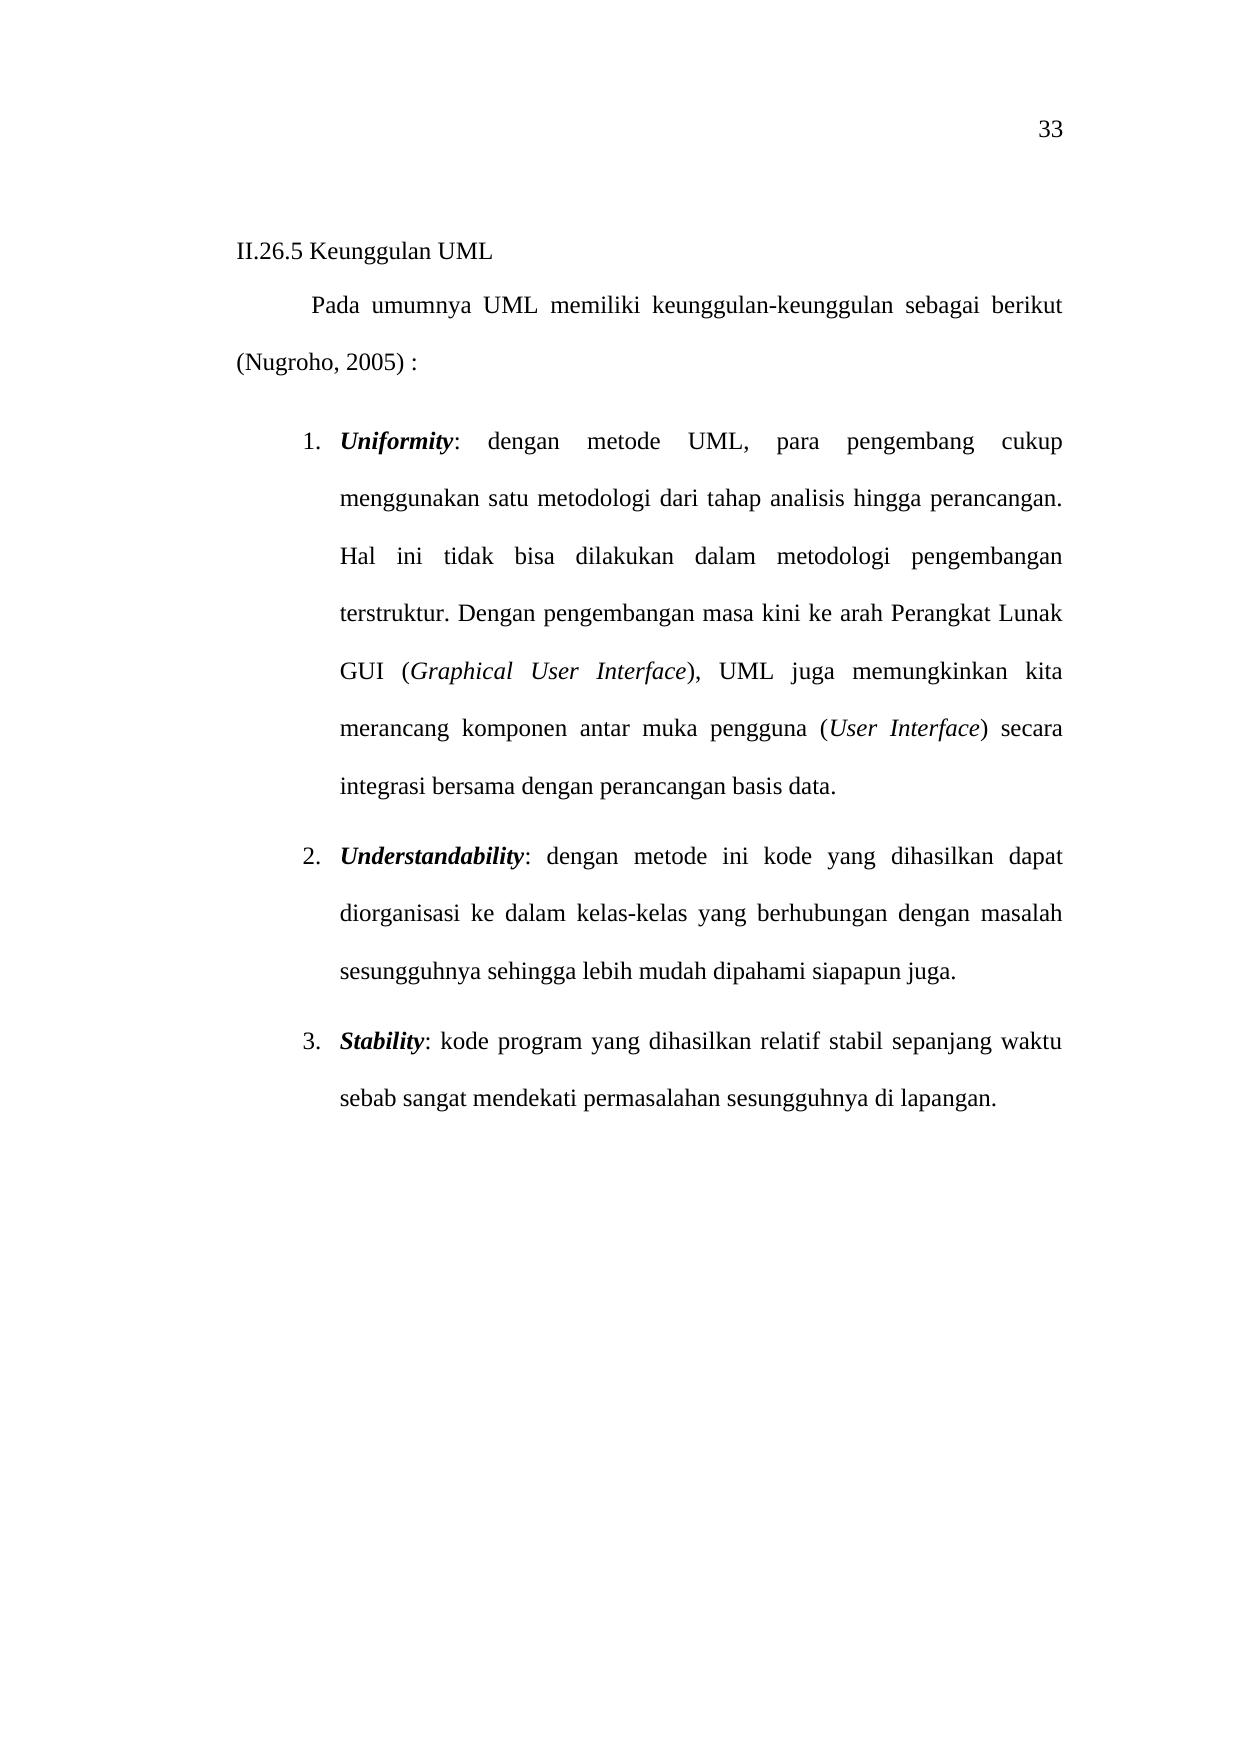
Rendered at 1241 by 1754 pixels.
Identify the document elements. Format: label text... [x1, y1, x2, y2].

subtitle Keunggulan UML [236, 236, 1063, 265]
list Stability: kode program yang dihasilkan relatif stabil sepanjang waktu sebab sangat mendekati permasalahan sesungguhnya di lapangan. [302, 1026, 1063, 1112]
text Pada umumnya UML memiliki keunggulan-keunggulan sebagai berikut (Nugroho, 2005) : [236, 290, 1063, 376]
list Understandability: dengan metode ini kode yang dihasilkan dapat diorganisasi ke dalam kelas-kelas yang berhubungan dengan masalah sesungguhnya sehingga lebih mudah dipahami siapapun juga. [302, 841, 1063, 984]
list Uniformity: dengan metode UML, para pengembang cukup menggunakan satu metodologi dari tahap analisis hingga perancangan. Hal ini tidak bisa dilakukan dalam metodologi pengembangan terstruktur. Dengan pengembangan masa kini ke arah Perangkat Lunak GUI (Graphical User Interface), UML juga memungkinkan kita merancang komponen antar muka pengguna (User Interface) secara integrasi bersama dengan perancangan basis data. [302, 426, 1063, 799]
